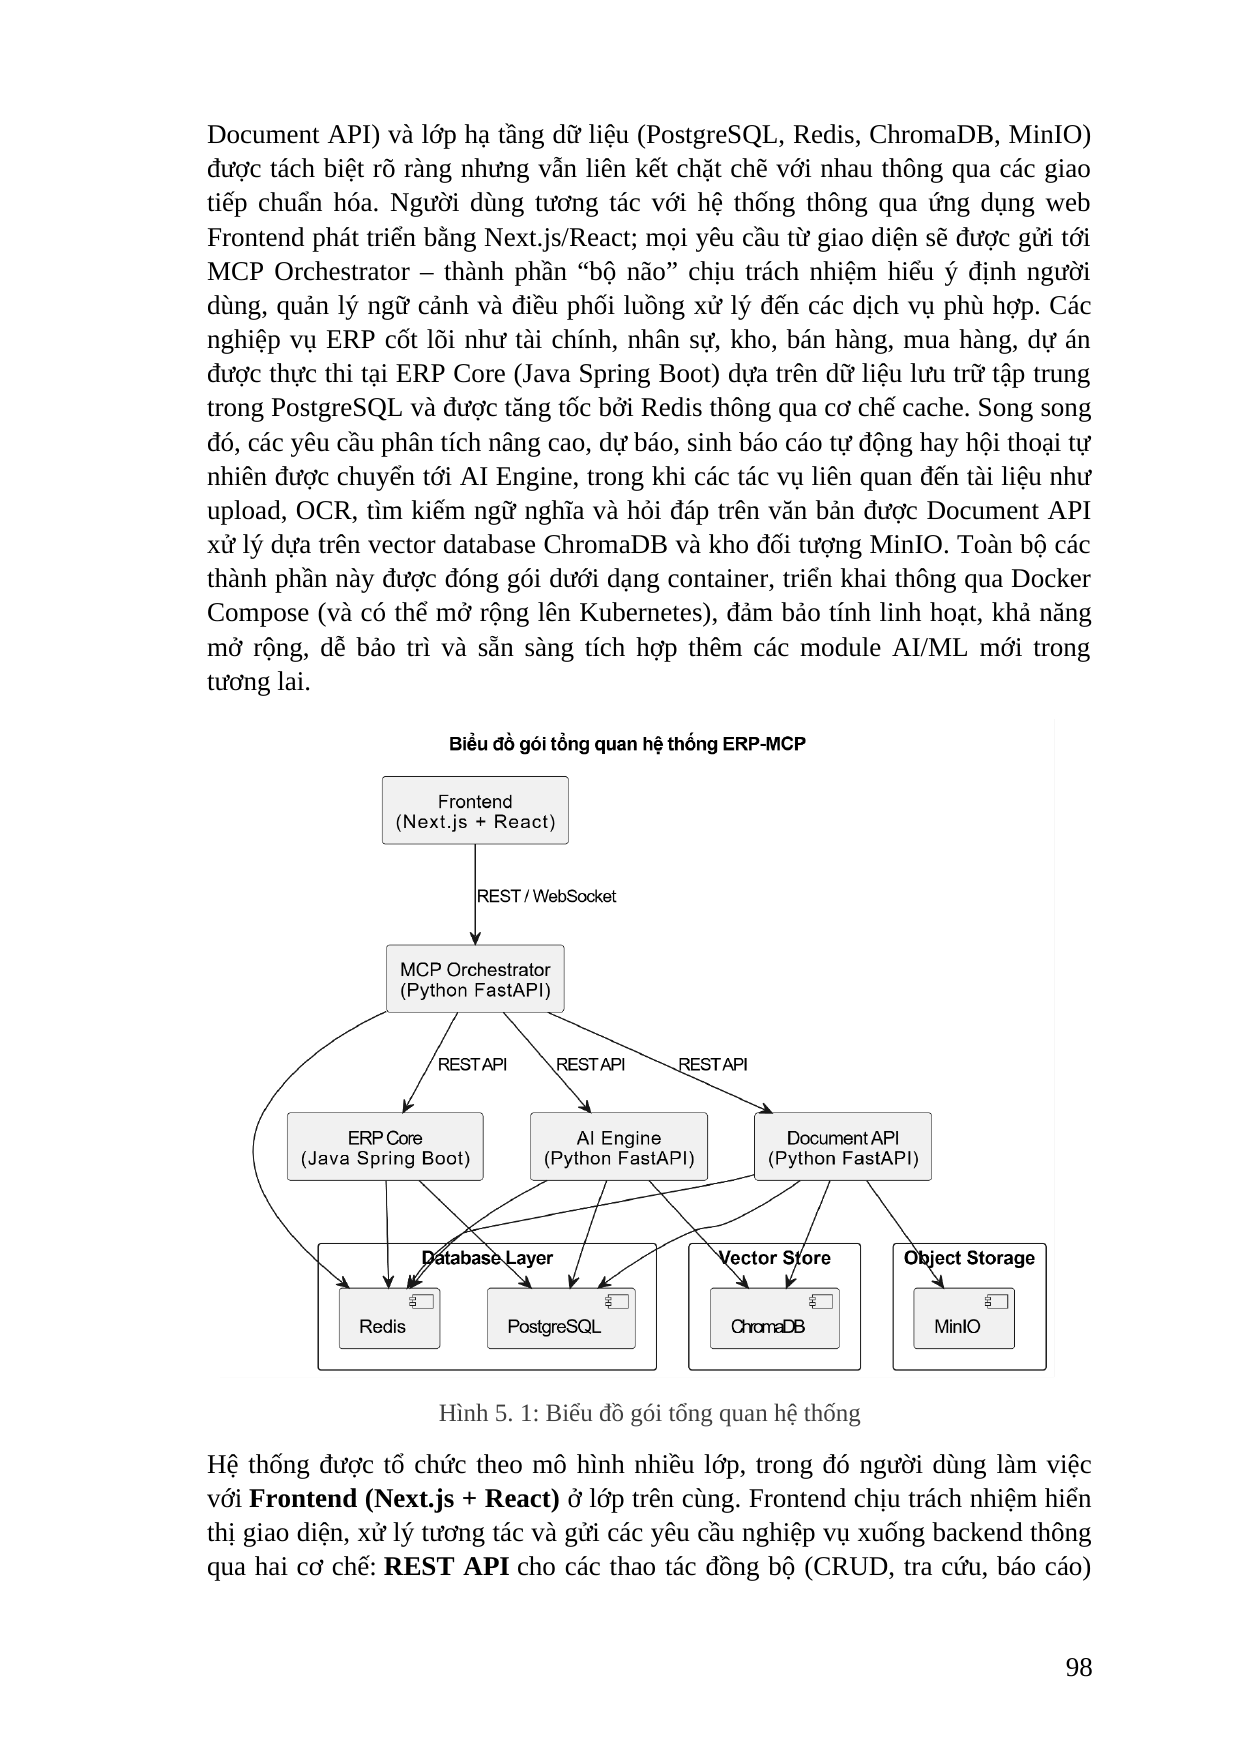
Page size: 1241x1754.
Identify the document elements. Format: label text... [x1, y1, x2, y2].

text Hình 5. 1: Biểu đồ gói tổng quan hệ thống [207, 1398, 1092, 1427]
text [207, 118, 1092, 696]
picture [206, 705, 1067, 1390]
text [207, 1448, 1092, 1582]
